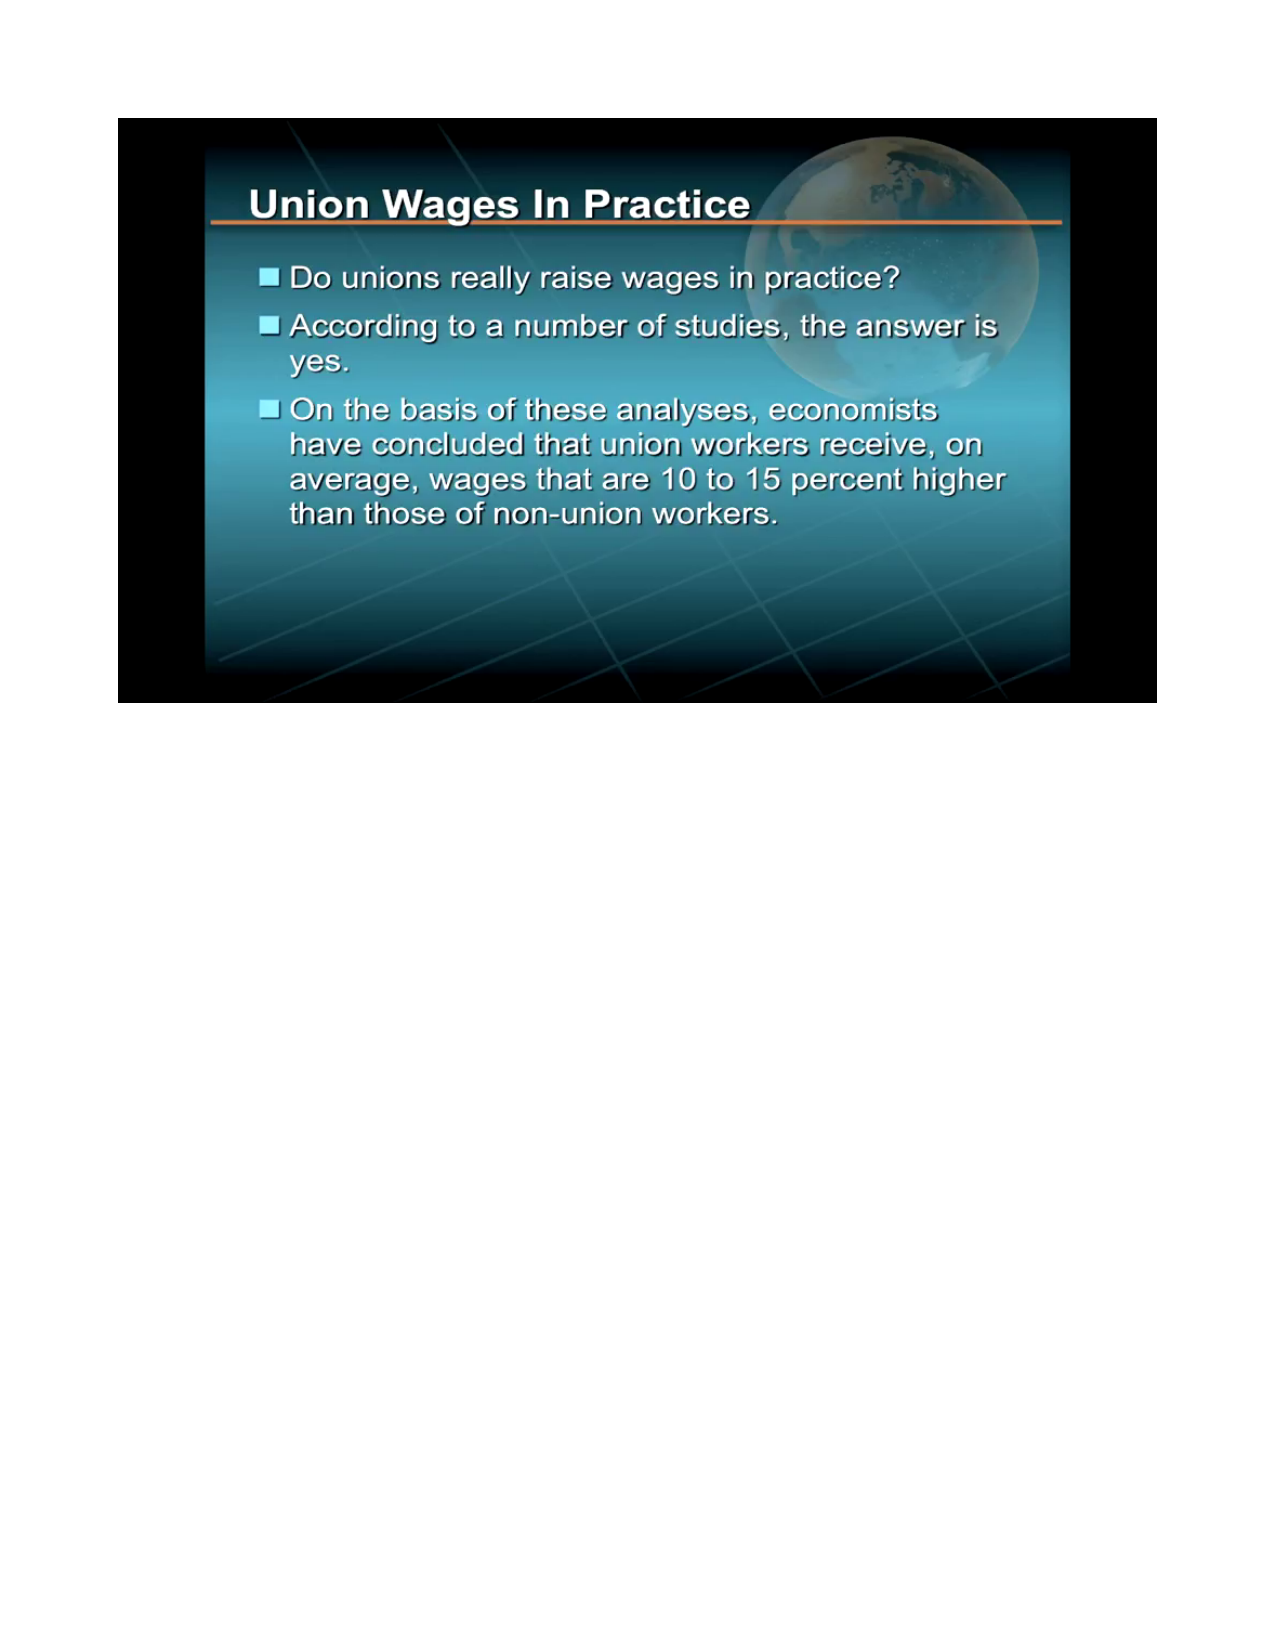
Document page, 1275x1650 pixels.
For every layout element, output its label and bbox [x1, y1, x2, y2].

picture [118, 118, 1157, 703]
